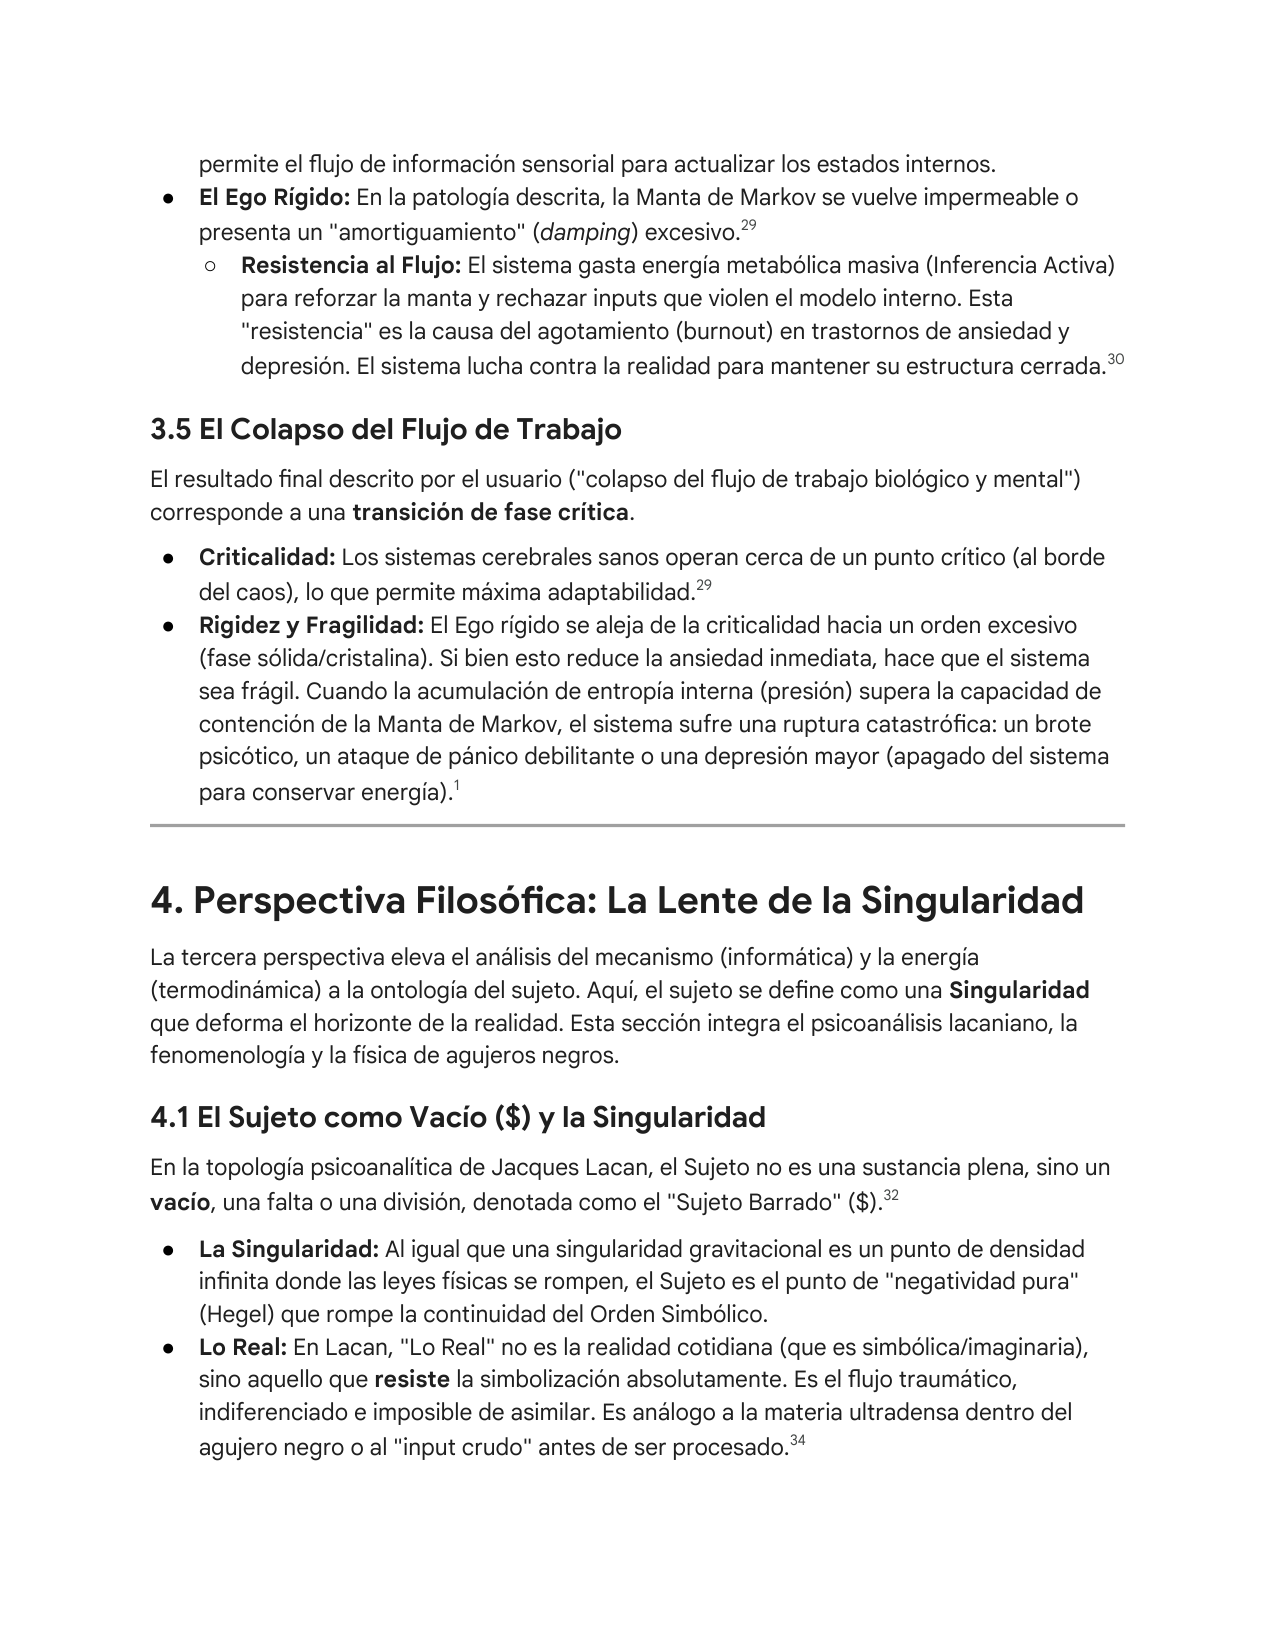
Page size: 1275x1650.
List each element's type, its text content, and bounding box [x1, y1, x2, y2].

text En la topología psicoanalítica de Jacques Lacan, el Sujeto no es una sustancia plena, sino un vacío, una falta o una división, denotada como el "Sujeto Barrado" ($).32 [150, 1153, 1125, 1218]
list Rigidez y Fragilidad: El Ego rígido se aleja de la criticalidad hacia un orden excesivo (fase sólida/cristalina). Si bien esto reduce la ansiedad inmediata, hace que el sistema sea frágil. Cuando la acumulación de entropía interna (presión) supera la capacidad de contención de la Manta de Markov, el sistema sufre una ruptura catastrófica: un brote psicótico, un ataque de pánico debilitante o una depresión mayor (apagado del sistema para conservar energía).1 [161, 612, 1125, 807]
list Lo Real: En Lacan, "Lo Real" no es la realidad cotidiana (que es simbólica/imaginaria), sino aquello que resiste la simbolización absolutamente. Es el flujo traumático, indiferenciado e imposible de asimilar. Es análogo a la materia ultradensa dentro del agujero negro o al "input crudo" antes de ser procesado.34 [161, 1333, 1125, 1463]
subtitle 4. Perspectiva Filosófica: La Lente de la Singularidad [150, 828, 1125, 924]
list El Ego Rígido: En la patología descrita, la Manta de Markov se vuelve impermeable o presenta un "amortiguamiento" (damping) excesivo.29 [161, 183, 1125, 247]
list Criticalidad: Los sistemas cerebrales sanos operan cerca de un punto crítico (al borde del caos), lo que permite máxima adaptabilidad.29 [161, 543, 1125, 607]
list La Singularidad: Al igual que una singularidad gravitacional es un punto de densidad infinita donde las leyes físicas se rompen, el Sujeto es el punto de "negatividad pura" (Hegel) que rompe la continuidad del Orden Simbólico. [161, 1235, 1125, 1329]
list Resistencia al Flujo: El sistema gasta energía metabólica masiva (Inferencia Activa) para reforzar la manta y rechazar inputs que violen el modelo interno. Esta "resistencia" es la causa del agotamiento (burnout) en trastornos de ansiedad y depresión. El sistema lucha contra la realidad para mantener su estructura cerrada.30 [203, 252, 1125, 381]
subtitle 3.5 El Colapso del Flujo de Trabajo [150, 411, 1125, 447]
subtitle 4.1 El Sujeto como Vacío ($) y la Singularidad [150, 1099, 1125, 1136]
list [161, 150, 1125, 179]
text La tercera perspectiva eleva el análisis del mecanismo (informática) y la energía (termodinámica) a la ontología del sujeto. Aquí, el sujeto se define como una Singularidad que deforma el horizonte de la realidad. Esta sección integra el psicoanálisis lacaniano, la fenomenología y la física de agujeros negros. [150, 943, 1125, 1070]
text El resultado final descrito por el usuario ("colapso del flujo de trabajo biológico y mental") corresponde a una transición de fase crítica. [150, 465, 1125, 526]
